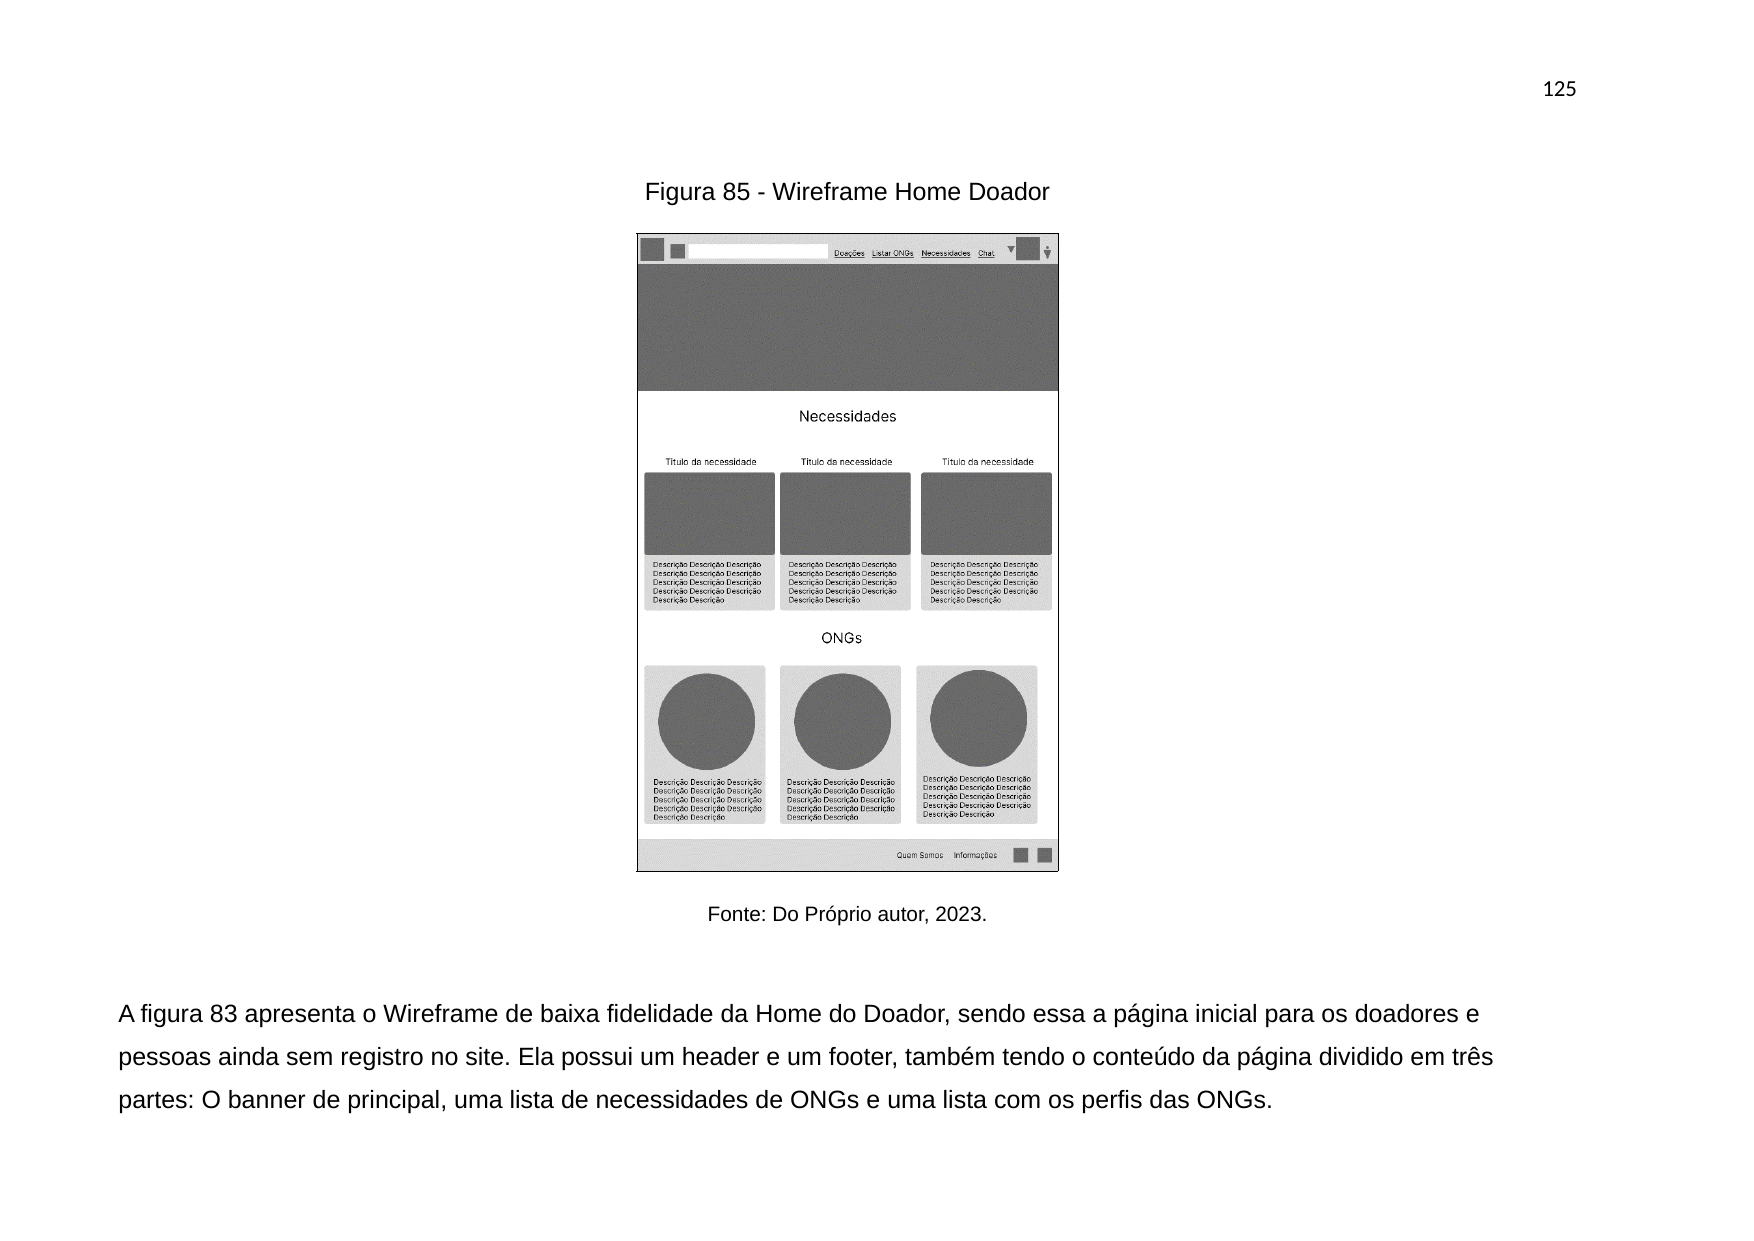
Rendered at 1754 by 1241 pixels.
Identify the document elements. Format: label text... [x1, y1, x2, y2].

text A figura 83 apresenta o Wireframe de baixa fidelidade da Home do Doador, sendo essa a página inicial para os doadores e pessoas ainda sem registro no site. Ela possui um header e um footer, também tendo o conteúdo da página dividido em três partes: O banner de principal, uma lista de necessidades de ONGs e uma lista com os perfis das ONGs. [118, 999, 1577, 1114]
text Fonte: Do Próprio autor, 2023. [118, 902, 1577, 926]
picture [638, 234, 1058, 871]
text Figura 85 - Wireframe Home Doador [118, 177, 1577, 206]
